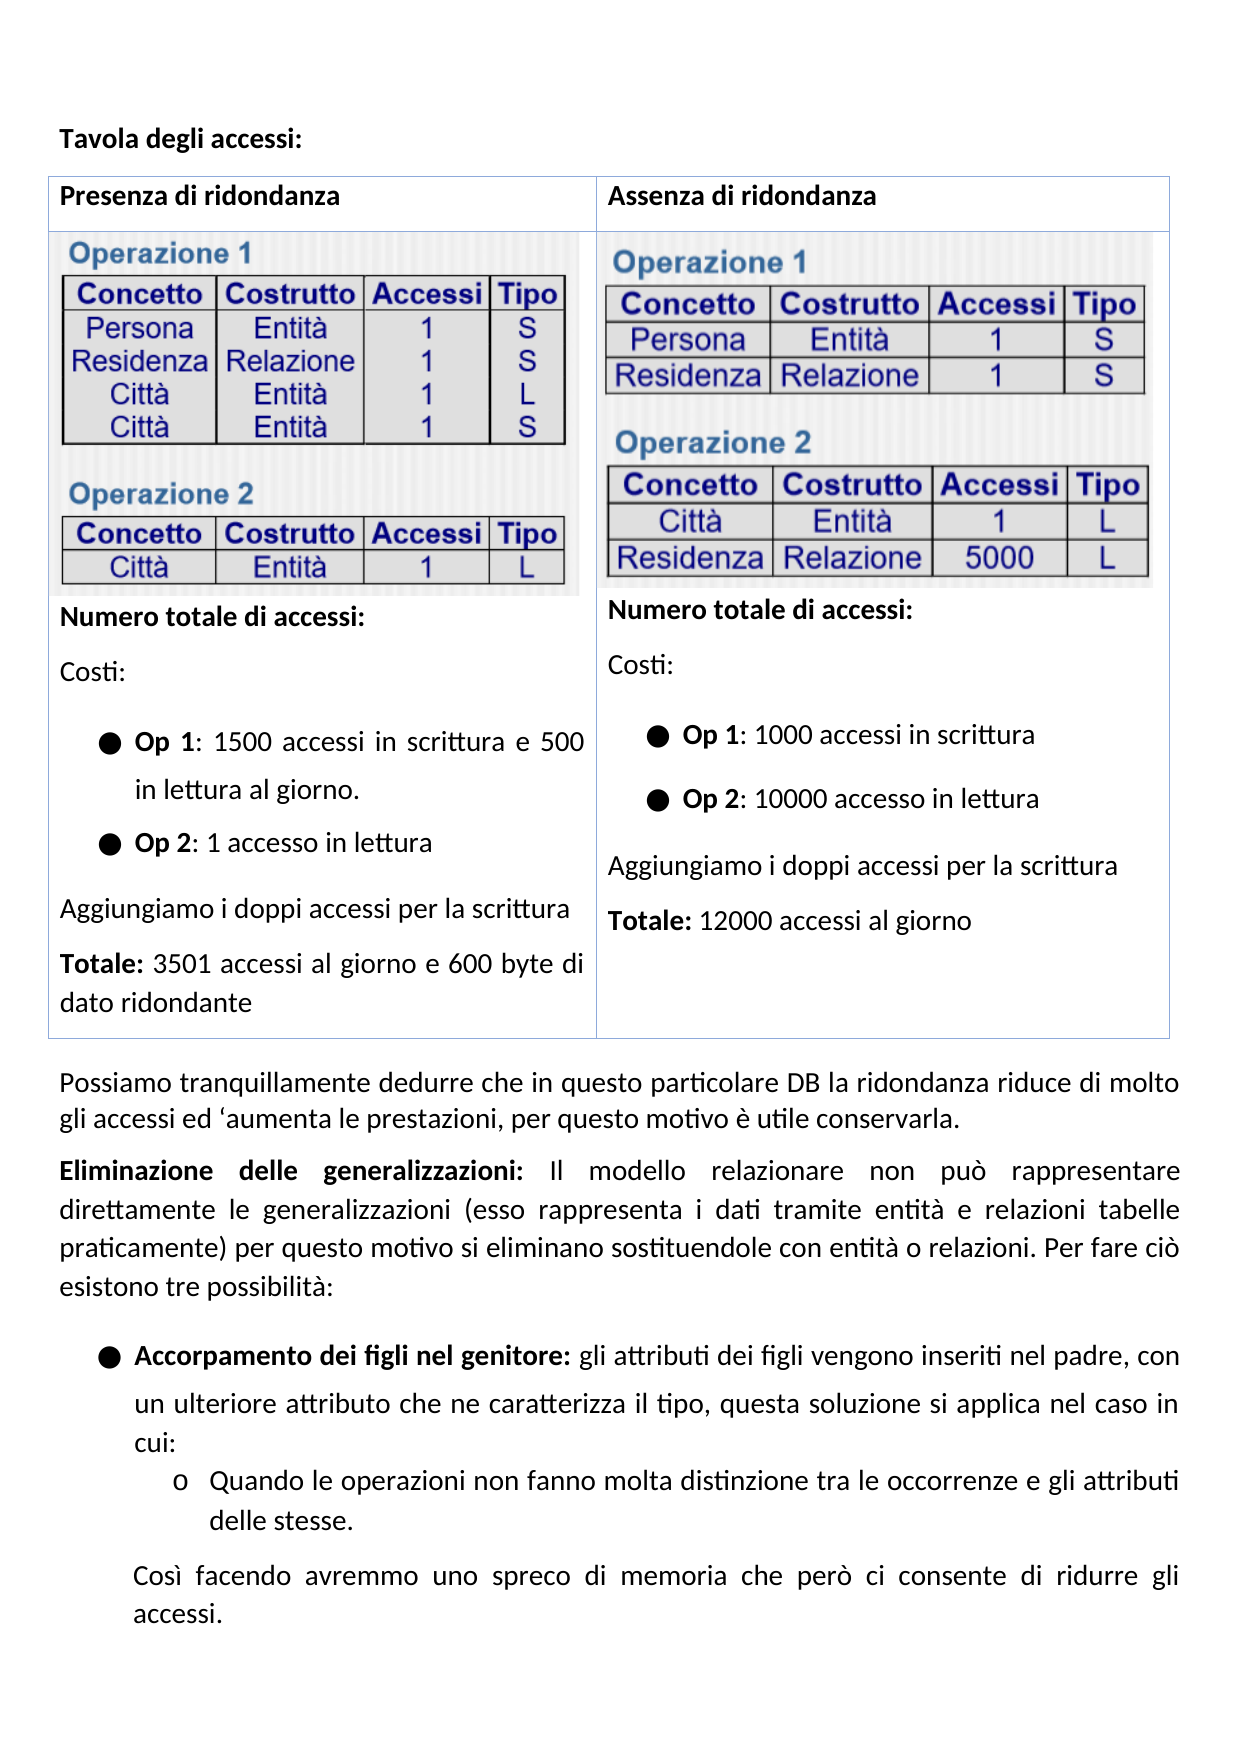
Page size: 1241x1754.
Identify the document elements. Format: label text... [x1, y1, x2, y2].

text Tavola degli accessi: [59, 121, 1181, 156]
text Eliminazione delle generalizzazioni: Il modello relazionare non può rappresentare direttamente le generalizzazioni (esso rappresenta i dati tramite entità e relazioni tabelle praticamente) per questo motivo si eliminano sostituendole con entità o relazioni. Per fare ciò esistono tre possibilità: [59, 1152, 1181, 1303]
table_cell Numero totale di accessi: Costi: Op 1: 1500 accessi in scrittura e 500 in lettura al giorno. Op 2: 1 accesso in lettura Aggiungiamo i doppi accessi per la scrittura Totale: 3501 accessi al giorno e 600 byte di dato ridondante [49, 232, 596, 1038]
list Accorpamento dei figli nel genitore: gli attributi dei figli vengono inseriti nel padre, con un ulteriore attributo che ne caratterizza il tipo, questa soluzione si applica nel caso in cui: [97, 1323, 1181, 1459]
text Così facendo avremmo uno spreco di memoria che però ci consente di ridurre gli accessi. [133, 1557, 1181, 1631]
table_header Assenza di ridondanza [597, 177, 1169, 231]
table_header Presenza di ridondanza [49, 177, 596, 231]
picture [596, 232, 1154, 588]
text Possiamo tranquillamente dedurre che in questo particolare DB la ridondanza riduce di molto gli accessi ed ‘aumenta le prestazioni, per questo motivo è utile conservarla. [59, 1064, 1181, 1136]
list Quando le operazioni non fanno molta distinzione tra le occorrenze e gli attributi delle stesse. [172, 1462, 1181, 1538]
picture [48, 232, 580, 596]
table_cell Numero totale di accessi: Costi: Op 1: 1000 accessi in scrittura Op 2: 10000 accesso in lettura Aggiungiamo i doppi accessi per la scrittura Totale: 12000 accessi al giorno [597, 232, 1169, 1038]
